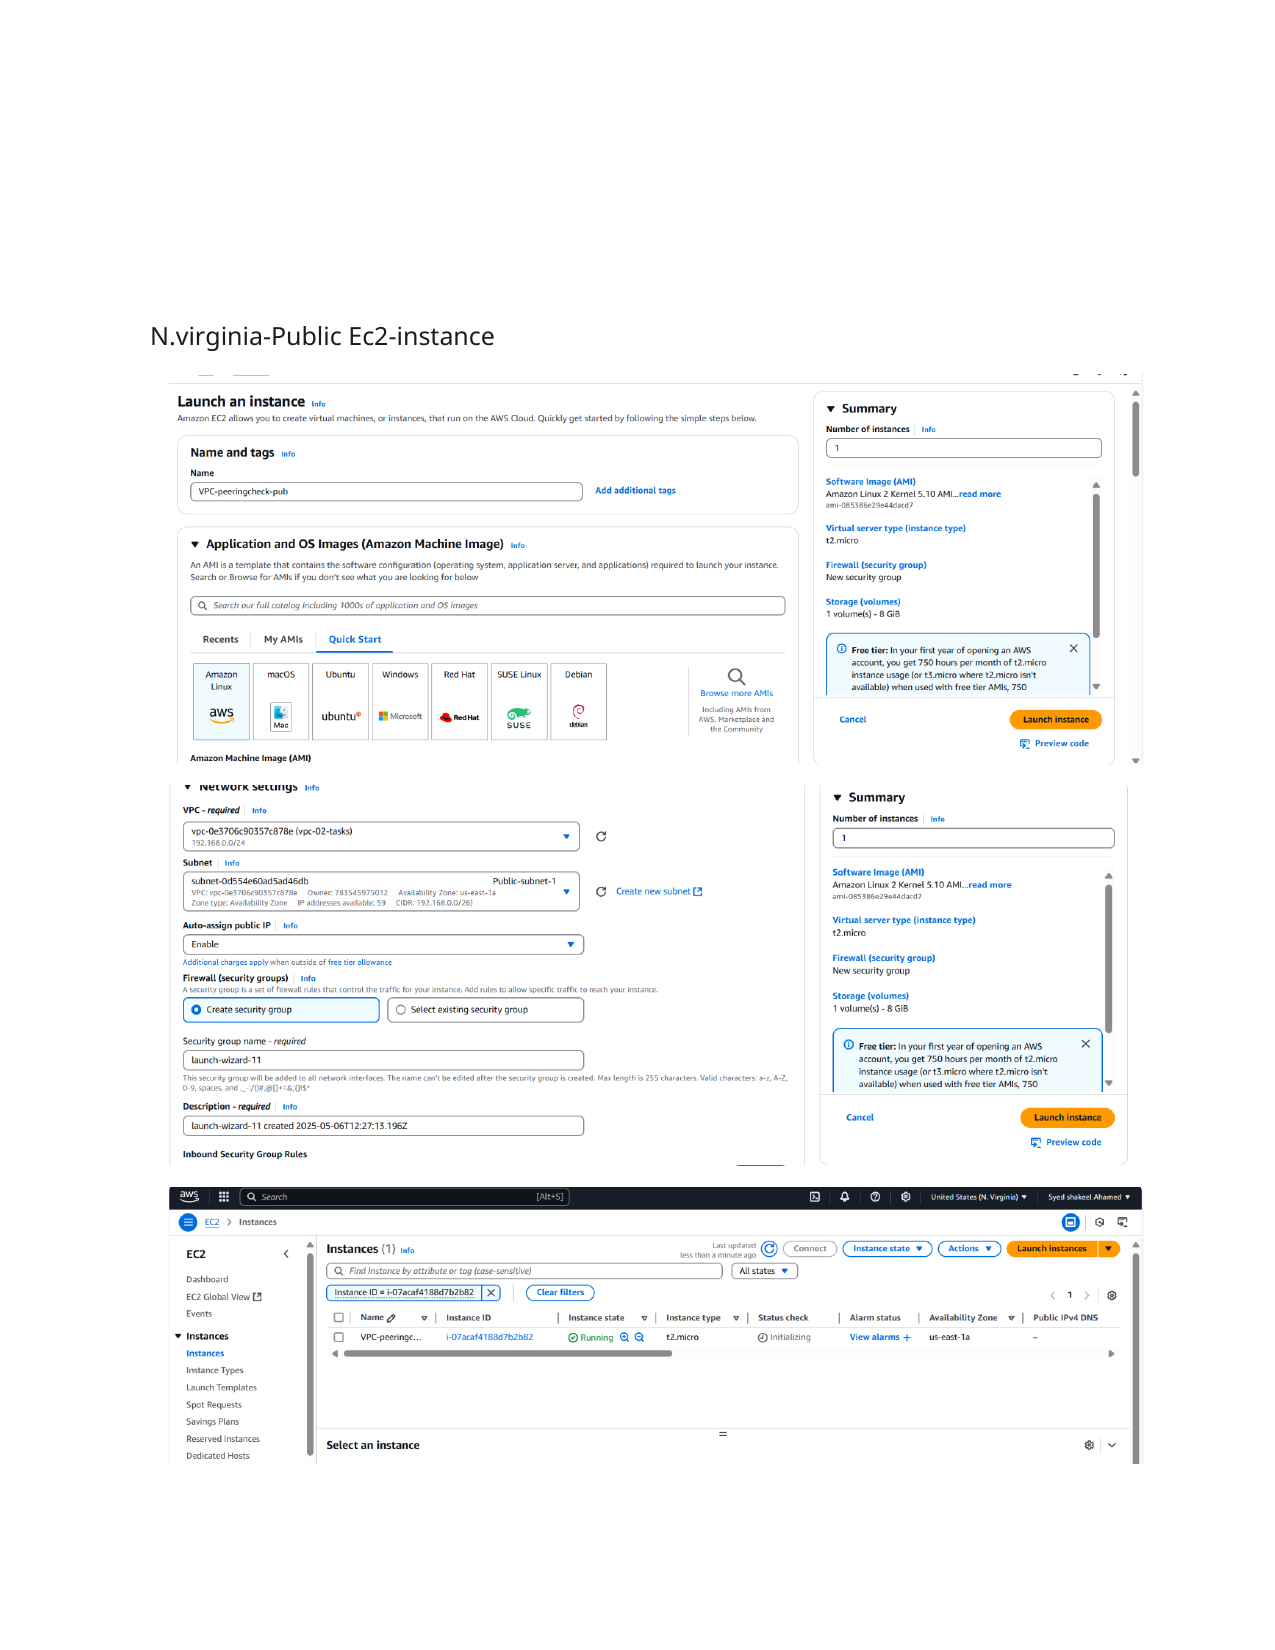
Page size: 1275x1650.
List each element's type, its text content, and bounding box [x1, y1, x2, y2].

text N.virginia-Public Ec2-instance [150, 318, 1125, 352]
